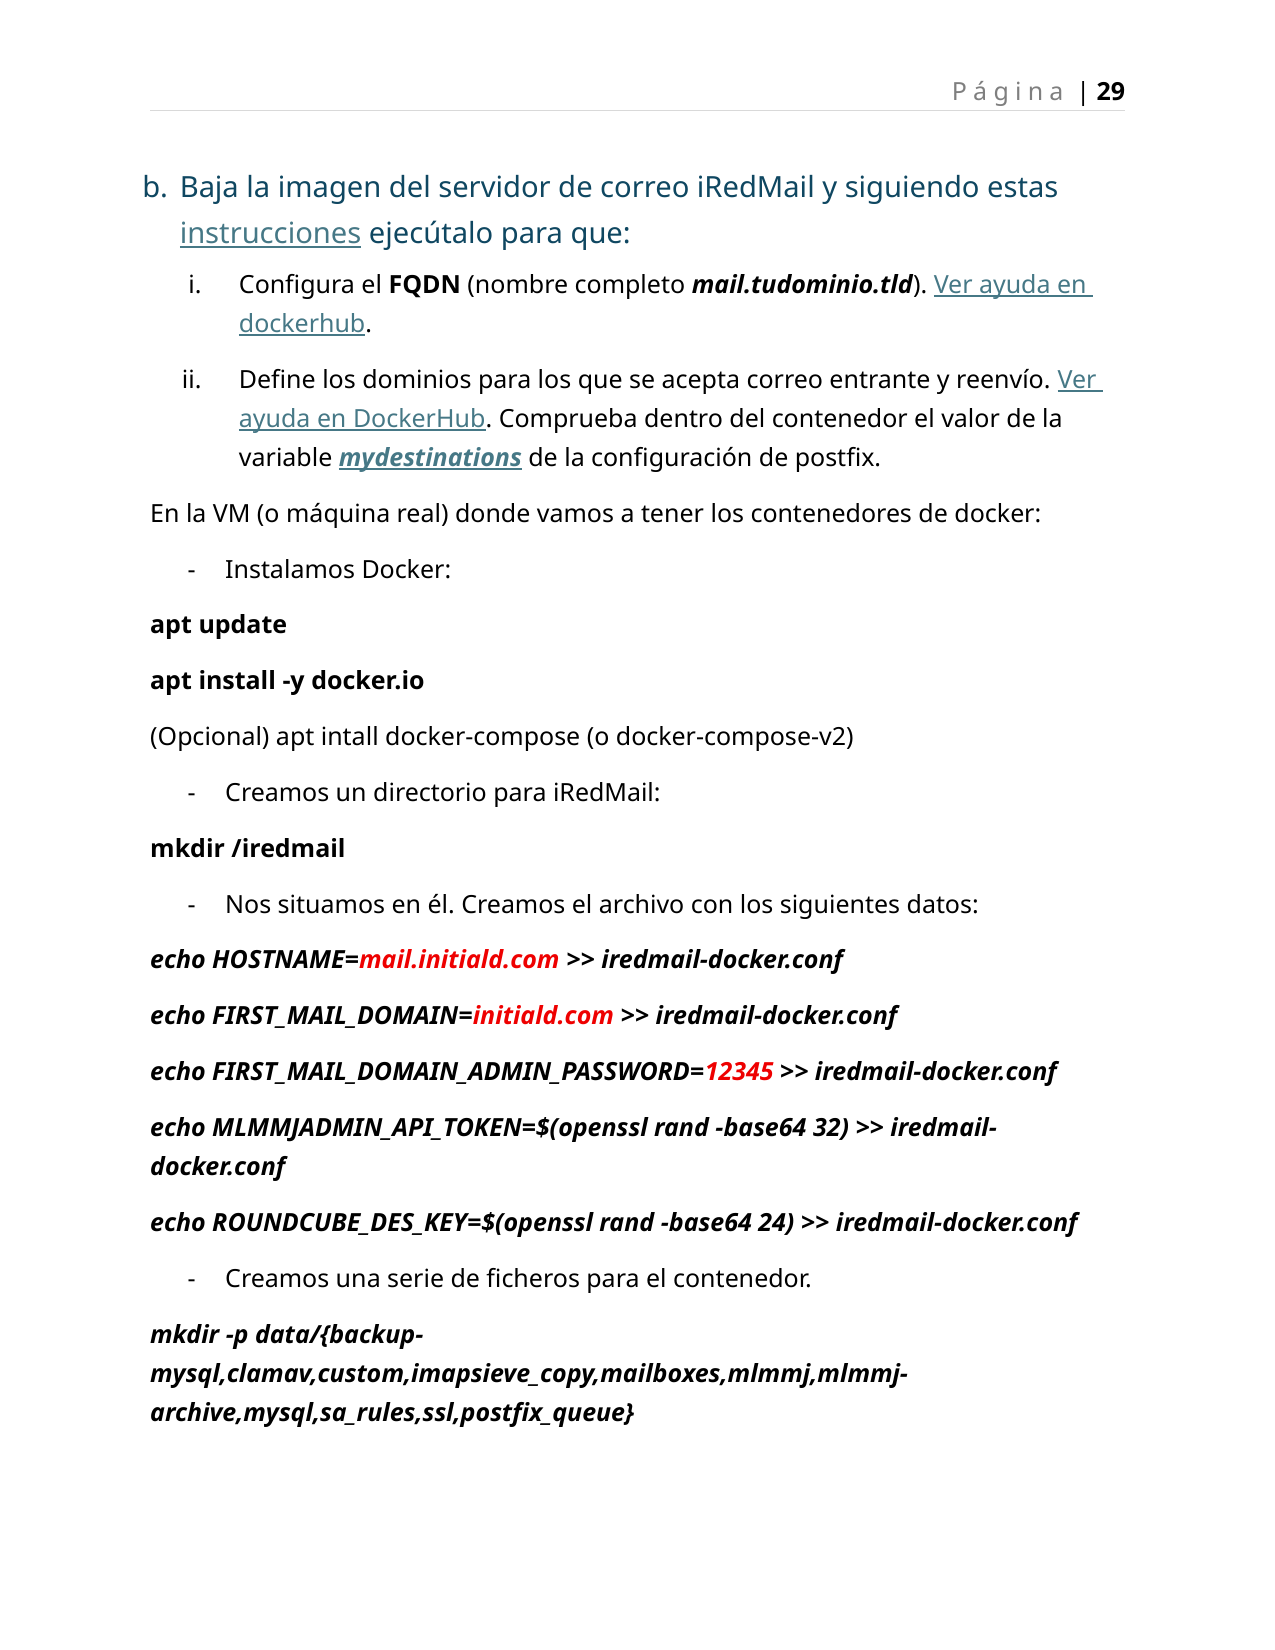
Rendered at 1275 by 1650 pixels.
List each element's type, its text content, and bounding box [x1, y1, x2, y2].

list Instalamos Docker: [187, 551, 1125, 585]
list Configura el FQDN (nombre completo mail.tudominio.tld). Ver ayuda en dockerhub. [201, 266, 1125, 339]
text echo ROUNDCUBE_DES_KEY=$(openssl rand -base64 24) >> iredmail-docker.conf [150, 1204, 1125, 1239]
text echo FIRST_MAIL_DOMAIN=initiald.com >> iredmail-docker.conf [150, 998, 1125, 1032]
text mkdir -p data/{backup-mysql,clamav,custom,imapsieve_copy,mailboxes,mlmmj,mlmmj-archive,mysql,sa_rules,ssl,postfix_queue} [150, 1316, 1125, 1429]
subtitle Baja la imagen del servidor de correo iRedMail y siguiendo estas instrucciones ejecútalo para que: [142, 167, 1125, 252]
text apt update [150, 607, 1125, 641]
list Creamos un directorio para iRedMail: [187, 774, 1125, 809]
text echo MLMMJADMIN_API_TOKEN=$(openssl rand -base64 32) >> iredmail-docker.conf [150, 1109, 1125, 1183]
list Nos situamos en él. Creamos el archivo con los siguientes datos: [187, 886, 1125, 920]
text (Opcional) apt intall docker-compose (o docker-compose-v2) [150, 719, 1125, 753]
text mkdir /iredmail [150, 830, 1125, 864]
list Define los dominios para los que se acepta correo entrante y reenvío. Ver ayuda en DockerHub. Comprueba dentro del contenedor el valor de la variable mydestinations de la configuración de postfix. [201, 361, 1125, 474]
list Creamos una serie de ficheros para el contenedor. [187, 1260, 1125, 1294]
text echo HOSTNAME=mail.initiald.com >> iredmail-docker.conf [150, 942, 1125, 976]
text echo FIRST_MAIL_DOMAIN_ADMIN_PASSWORD=12345 >> iredmail-docker.conf [150, 1054, 1125, 1088]
text En la VM (o máquina real) donde vamos a tener los contenedores de docker: [150, 495, 1125, 529]
text apt install -y docker.io [150, 663, 1125, 697]
